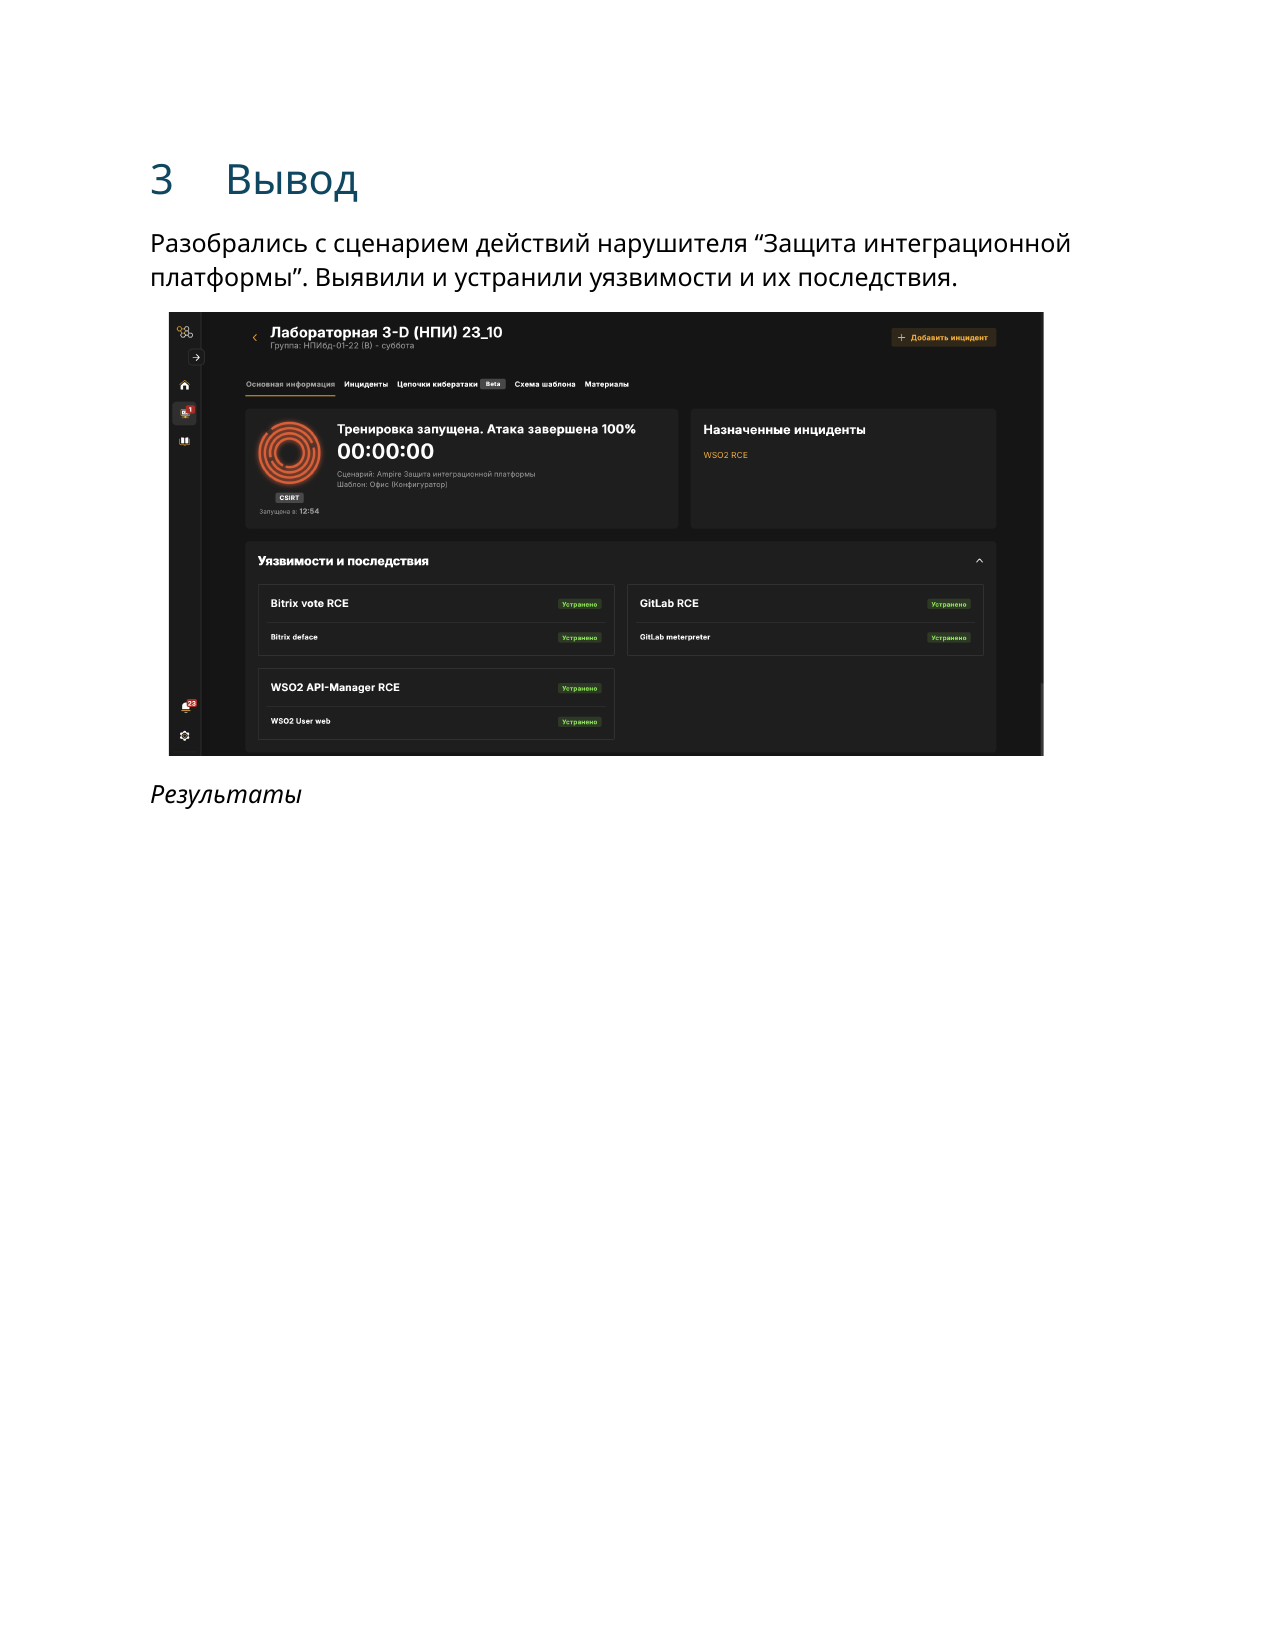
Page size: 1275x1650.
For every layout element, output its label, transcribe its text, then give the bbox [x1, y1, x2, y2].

picture [168, 312, 1044, 756]
text Результаты [150, 776, 1125, 810]
subtitle 3 Вывод [150, 150, 1125, 207]
text Разобрались с сценарием действий нарушителя “Защита интеграционной платформы”. Выявили и устранили уязвимости и их последствия. [150, 226, 1125, 294]
